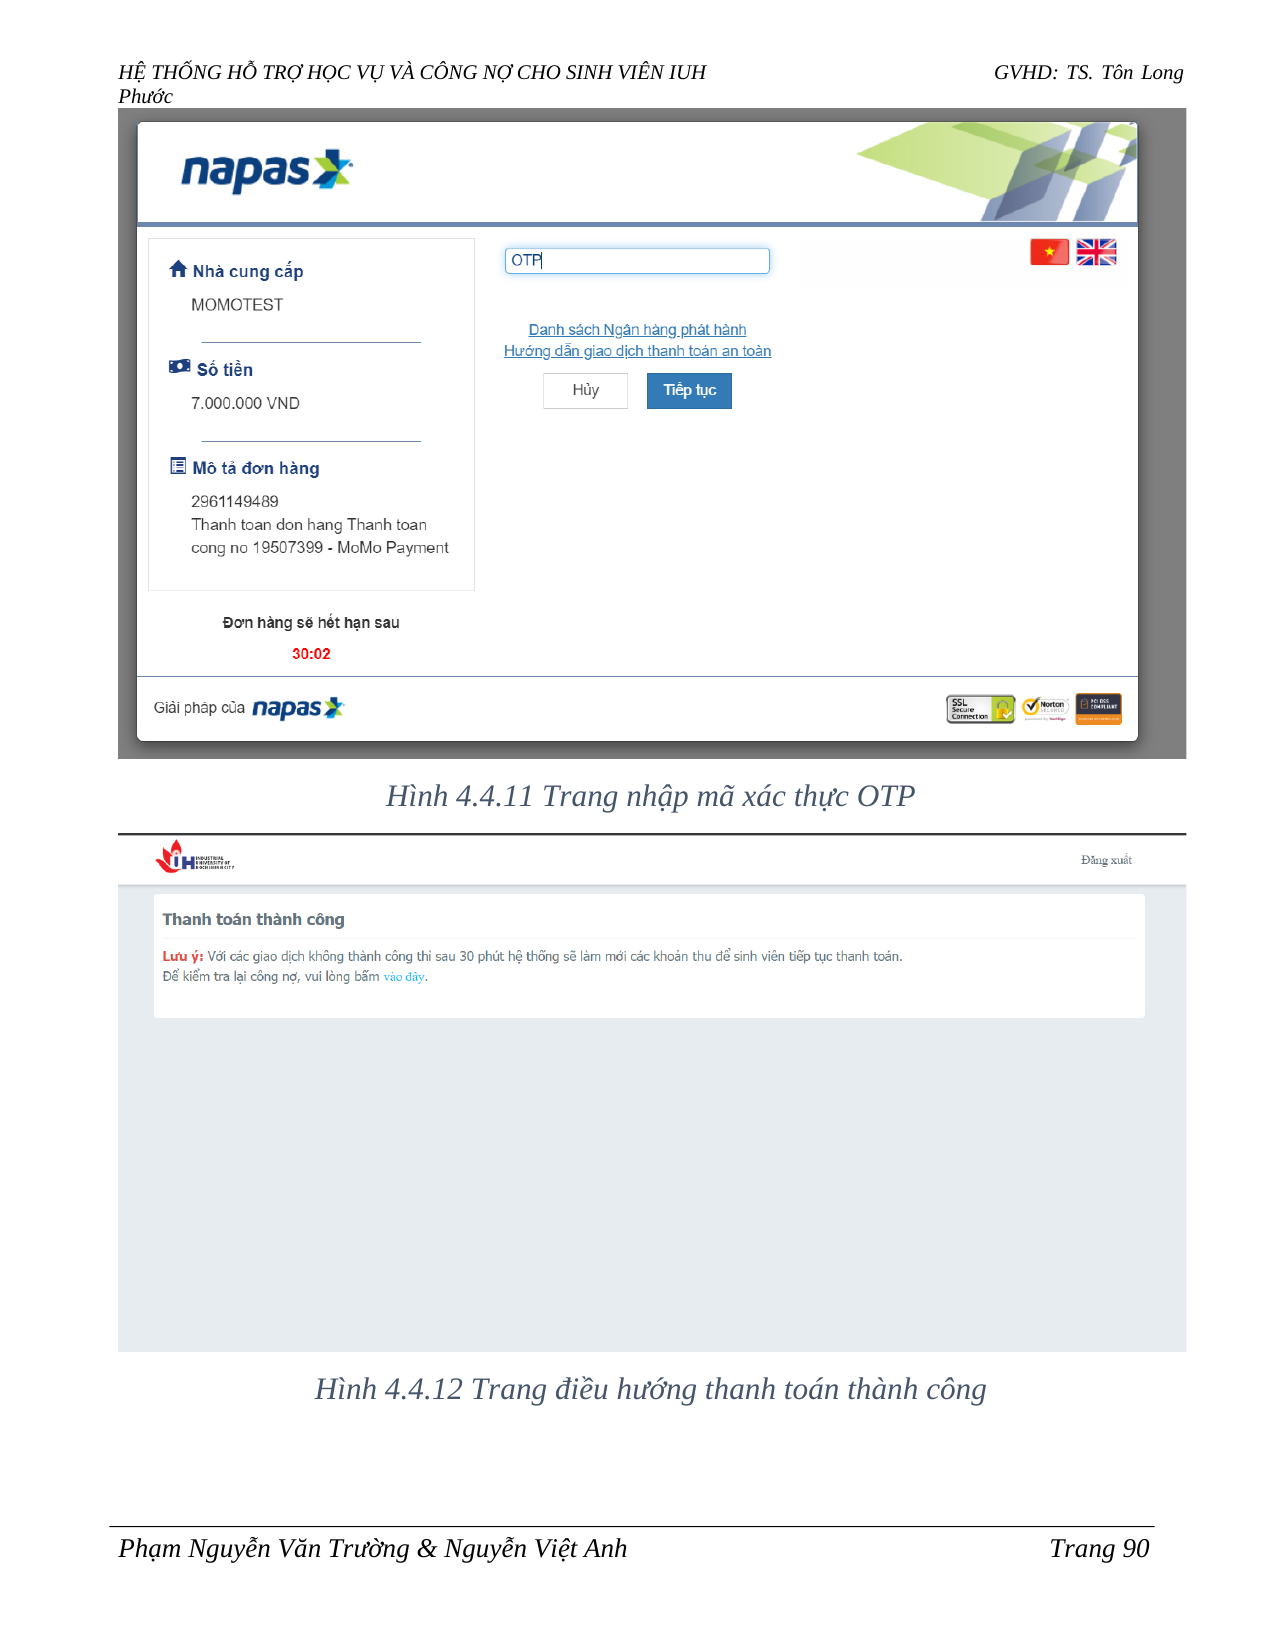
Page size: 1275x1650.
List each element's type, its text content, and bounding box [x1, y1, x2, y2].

text Hình 4.4.12 Trang điều hướng thanh toán thành công [118, 1371, 1186, 1407]
picture [118, 108, 1187, 759]
picture [118, 833, 1187, 1352]
text Hình 4.4.11 Trang nhập mã xác thực OTP [118, 777, 1186, 813]
